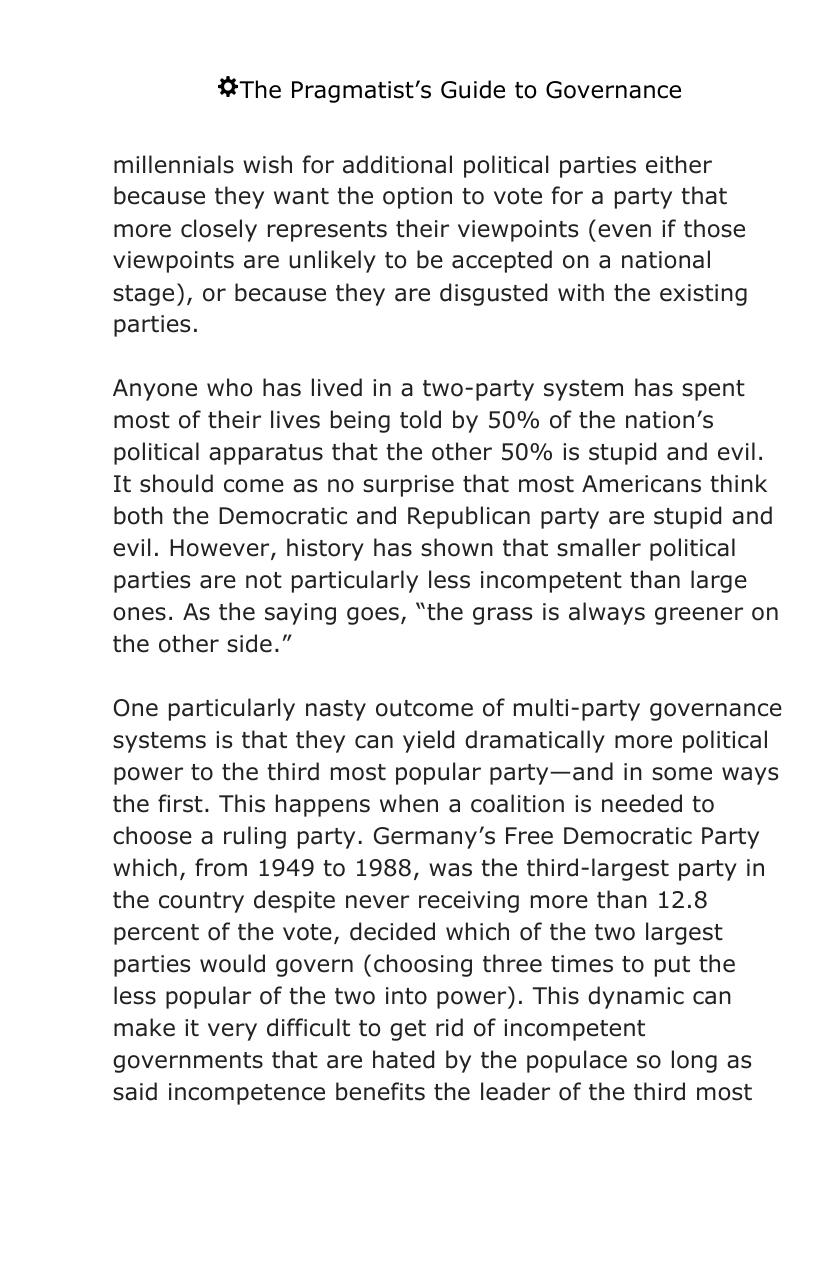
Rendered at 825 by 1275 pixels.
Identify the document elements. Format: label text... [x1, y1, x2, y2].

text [112, 694, 787, 1105]
text Anyone who has lived in a two-party system has spent most of their lives being told by 50% of the nation’s political apparatus that the other 50% is stupid and evil. It should come as no surprise that most Americans think both the Democratic and Republican party are stupid and evil. However, history has shown that smaller political parties are not particularly less incompetent than large ones. As the saying goes, “the grass is always greener on the other side.” [112, 374, 787, 657]
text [112, 150, 787, 338]
picture [217, 75, 239, 98]
